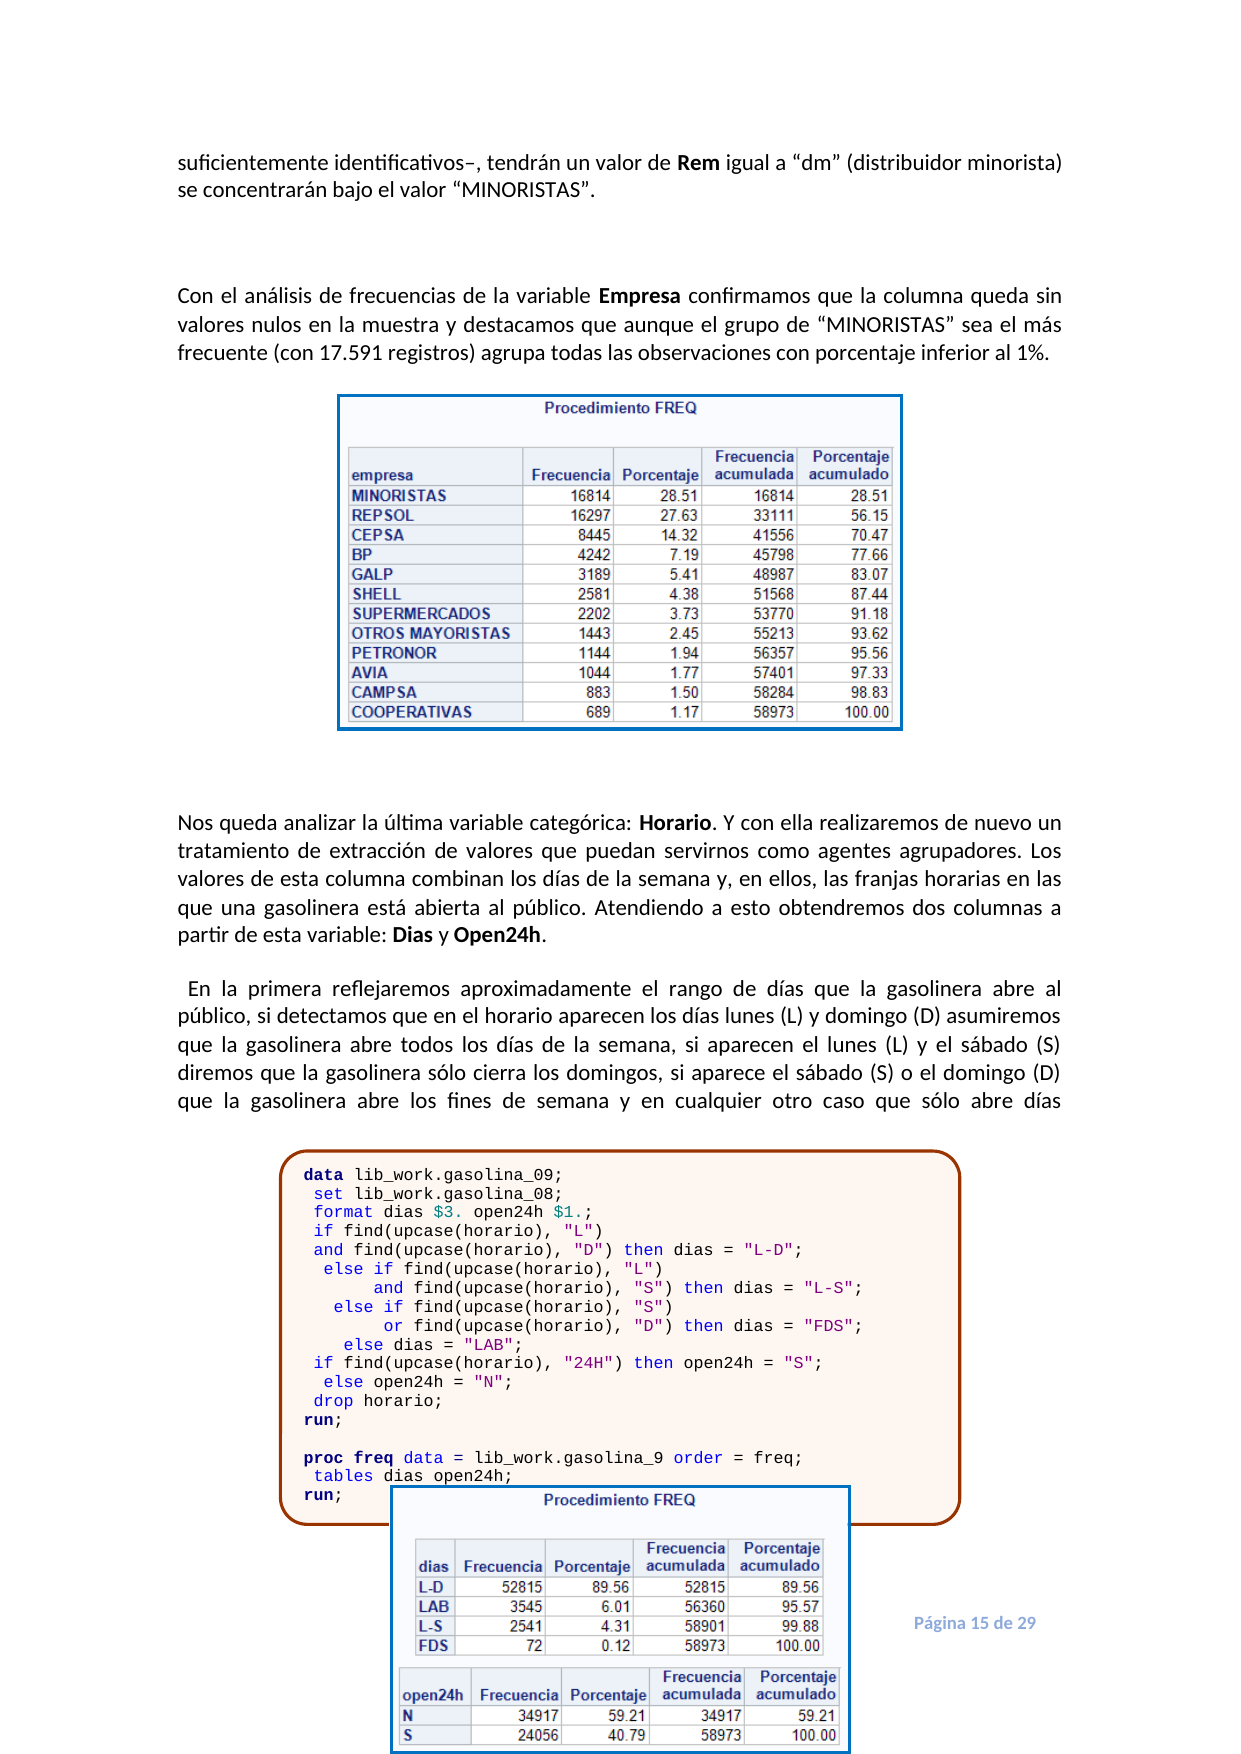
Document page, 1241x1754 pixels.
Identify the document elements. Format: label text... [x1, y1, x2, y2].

text Nos queda analizar la última variable categórica: Horario. Y con ella realizaremos de nuevo un tratamiento de extracción de valores que puedan servirnos como agentes agrupadores. Los valores de esta columna combinan los días de la semana y, en ellos, las franjas horarias en las que una gasolinera está abierta al público. Atendiendo a esto obtendremos dos columnas a partir de esta variable: Dias y Open24h. [177, 808, 1063, 949]
text Con el análisis de frecuencias de la variable Empresa confirmamos que la columna queda sin valores nulos en la muestra y destacamos que aunque el grupo de “MINORISTAS” sea el más frecuente (con 17.591 registros) agrupa todas las observaciones con porcentaje inferior al 1%. [177, 282, 1063, 366]
picture [393, 1488, 848, 1751]
picture [340, 397, 900, 727]
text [177, 148, 1063, 204]
text En la primera reflejaremos aproximadamente el rango de días que la gasolinera abre al público, si detectamos que en el horario aparecen los días lunes (L) y domingo (D) asumiremos que la gasolinera abre todos los días de la semana, si aparecen el lunes (L) y el sábado (S) diremos que la gasolinera sólo cierra los domingos, si aparece el sábado (S) o el domingo (D) que la gasolinera abre los fines de semana y en cualquier otro caso que sólo abre días laborables. La segunda –de naturaleza dicotómica (“S”/“N”)– indicará si la gasolinera permanece abierta las 24 horas o no. [177, 974, 1063, 1114]
